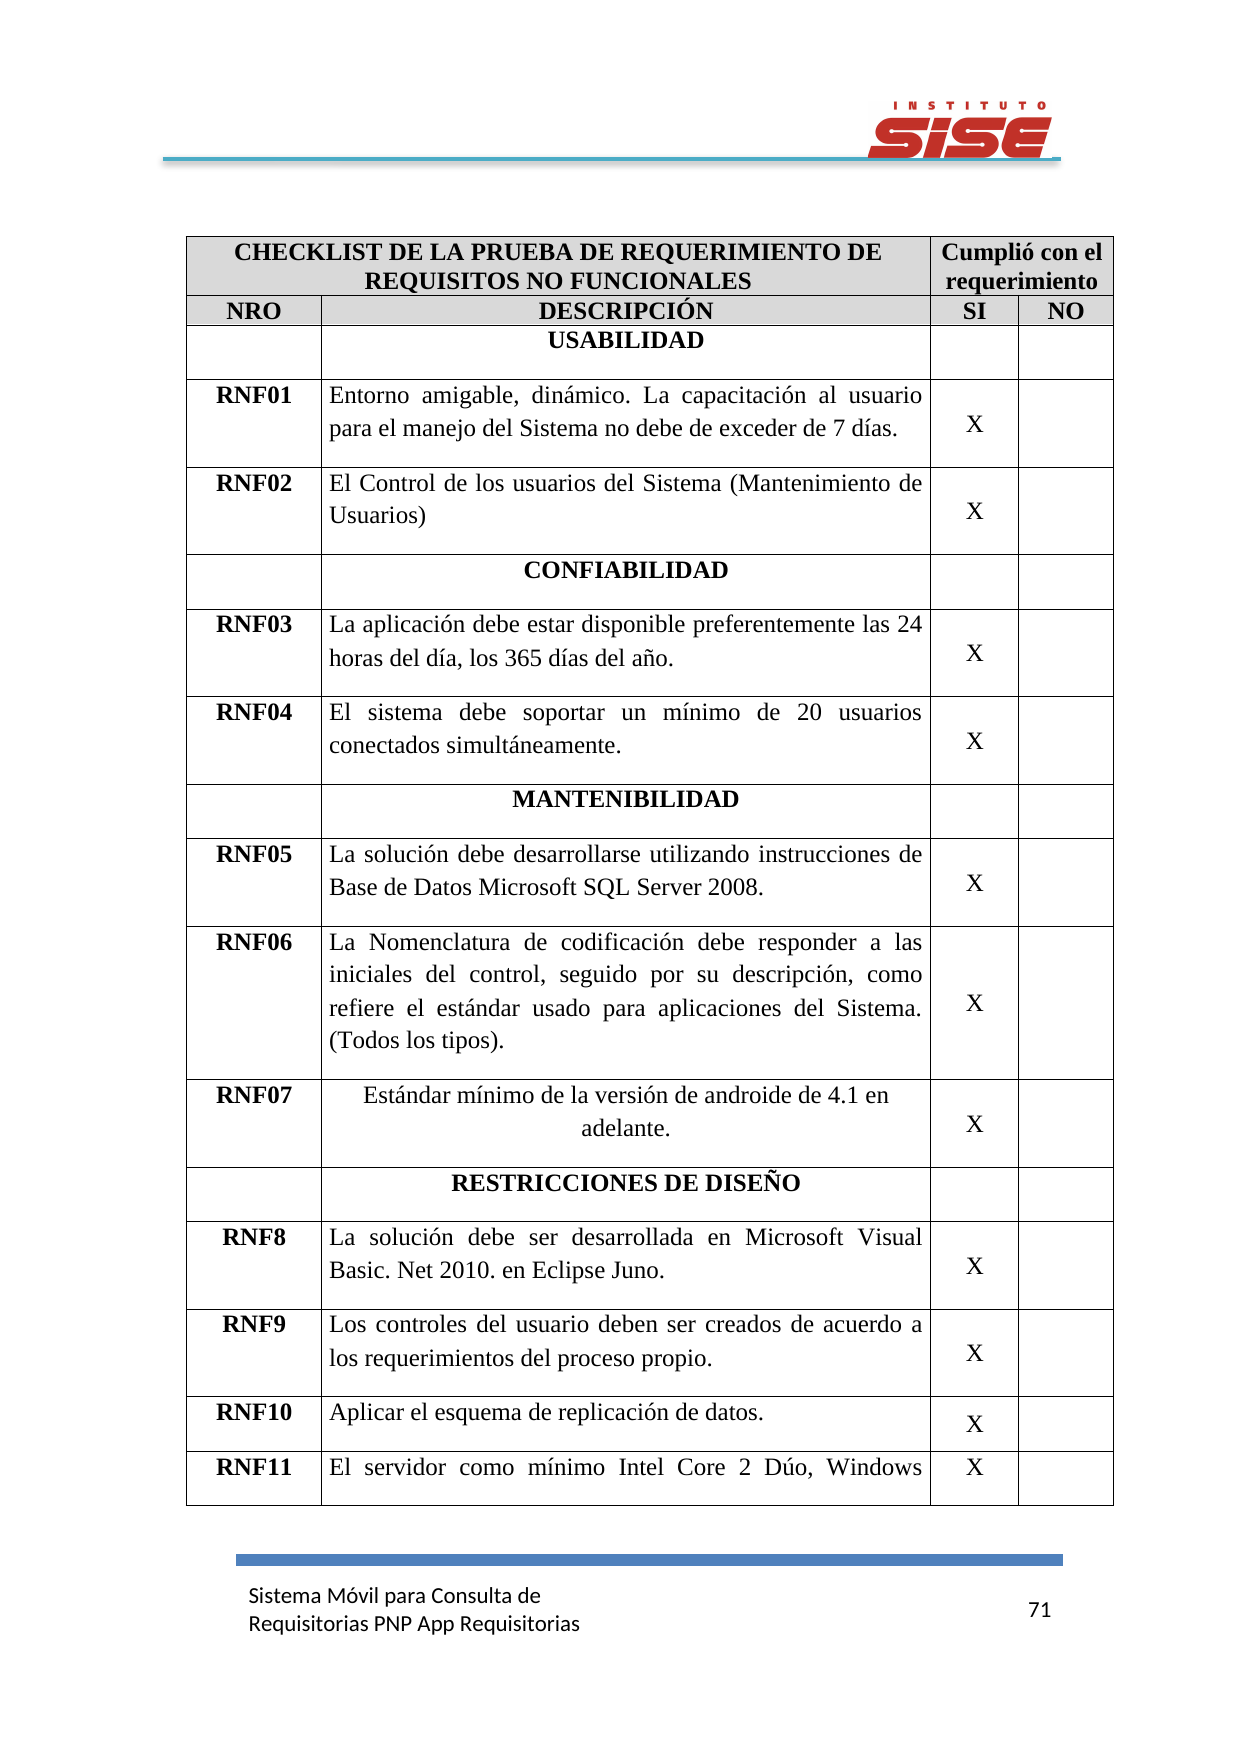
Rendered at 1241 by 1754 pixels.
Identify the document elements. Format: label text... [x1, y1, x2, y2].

table_cell [1019, 1222, 1113, 1308]
table_header CHECKLIST DE LA PRUEBA DE REQUERIMIENTO DE REQUISITOS NO FUNCIONALES [187, 237, 930, 295]
table_cell Los controles del usuario deben ser creados de acuerdo a los requerimientos del proceso propio. [322, 1310, 930, 1396]
table_cell RESTRICCIONES DE DISEÑO [322, 1168, 930, 1221]
table_cell RNF01 [187, 380, 321, 467]
table_cell [1019, 555, 1113, 608]
table_cell [1019, 326, 1113, 379]
table_header Cumplió con el requerimiento [931, 237, 1113, 295]
table_cell RNF06 [187, 927, 321, 1079]
table_cell X [931, 1080, 1018, 1167]
table_cell [187, 326, 321, 379]
table_cell [931, 326, 1018, 379]
table_cell [187, 785, 321, 838]
table_cell NO [1019, 296, 1113, 324]
table_cell Estándar mínimo de la versión de androide de 4.1 en adelante. [322, 1080, 930, 1167]
table_cell SI [931, 296, 1018, 324]
table_cell X [931, 1222, 1018, 1308]
table_cell RNF10 [187, 1397, 321, 1451]
table_cell [1019, 785, 1113, 838]
table_cell X [931, 1310, 1018, 1396]
table_cell X [931, 380, 1018, 467]
table_cell X [931, 1397, 1018, 1451]
table_cell [187, 1168, 321, 1221]
table_cell X [931, 610, 1018, 696]
table_cell [1019, 1452, 1113, 1505]
table_cell MANTENIBILIDAD [322, 785, 930, 838]
table_cell [931, 785, 1018, 838]
table_cell X [931, 697, 1018, 783]
table_cell [1019, 610, 1113, 696]
table_cell El servidor como mínimo Intel Core 2 Dúo, Windows Server 2003. [322, 1452, 930, 1505]
table_cell X [931, 1452, 1018, 1505]
table_cell RNF05 [187, 839, 321, 926]
table_cell RNF9 [187, 1310, 321, 1396]
table_cell RNF11 [187, 1452, 321, 1505]
table_cell NRO [187, 296, 321, 324]
table_cell [1019, 380, 1113, 467]
table_cell RNF07 [187, 1080, 321, 1167]
table_cell [1019, 927, 1113, 1079]
picture [867, 101, 1052, 158]
table_cell X [931, 839, 1018, 926]
table_cell [187, 555, 321, 608]
table_cell El sistema debe soportar un mínimo de 20 usuarios conectados simultáneamente. [322, 697, 930, 783]
table_cell [1019, 1168, 1113, 1221]
table_cell La Nomenclatura de codificación debe responder a las iniciales del control, seguido por su descripción, como refiere el estándar usado para aplicaciones del Sistema. (Todos los tipos). [322, 927, 930, 1079]
table_cell La aplicación debe estar disponible preferentemente las 24 horas del día, los 365 días del año. [322, 610, 930, 696]
table_cell RNF04 [187, 697, 321, 783]
table_cell [1019, 697, 1113, 783]
table_cell RNF03 [187, 610, 321, 696]
table_cell El Control de los usuarios del Sistema (Mantenimiento de Usuarios) [322, 468, 930, 554]
table_cell La solución debe ser desarrollada en Microsoft Visual Basic. Net 2010. en Eclipse Juno. [322, 1222, 930, 1308]
table_cell [931, 555, 1018, 608]
table_cell [1019, 1080, 1113, 1167]
table_cell DESCRIPCIÓN [322, 296, 930, 324]
table_cell [1019, 1397, 1113, 1451]
table_cell X [931, 468, 1018, 554]
table_cell Entorno amigable, dinámico. La capacitación al usuario para el manejo del Sistema no debe de exceder de 7 días. [322, 380, 930, 467]
table_cell X [931, 927, 1018, 1079]
table_cell La solución debe desarrollarse utilizando instrucciones de Base de Datos Microsoft SQL Server 2008. [322, 839, 930, 926]
table_cell [1019, 839, 1113, 926]
table_cell Aplicar el esquema de replicación de datos. [322, 1397, 930, 1451]
table_cell USABILIDAD [322, 326, 930, 379]
table_cell [931, 1168, 1018, 1221]
table_cell CONFIABILIDAD [322, 555, 930, 608]
table_cell [1019, 468, 1113, 554]
table_cell RNF02 [187, 468, 321, 554]
table_cell [1019, 1310, 1113, 1396]
table_cell RNF8 [187, 1222, 321, 1308]
